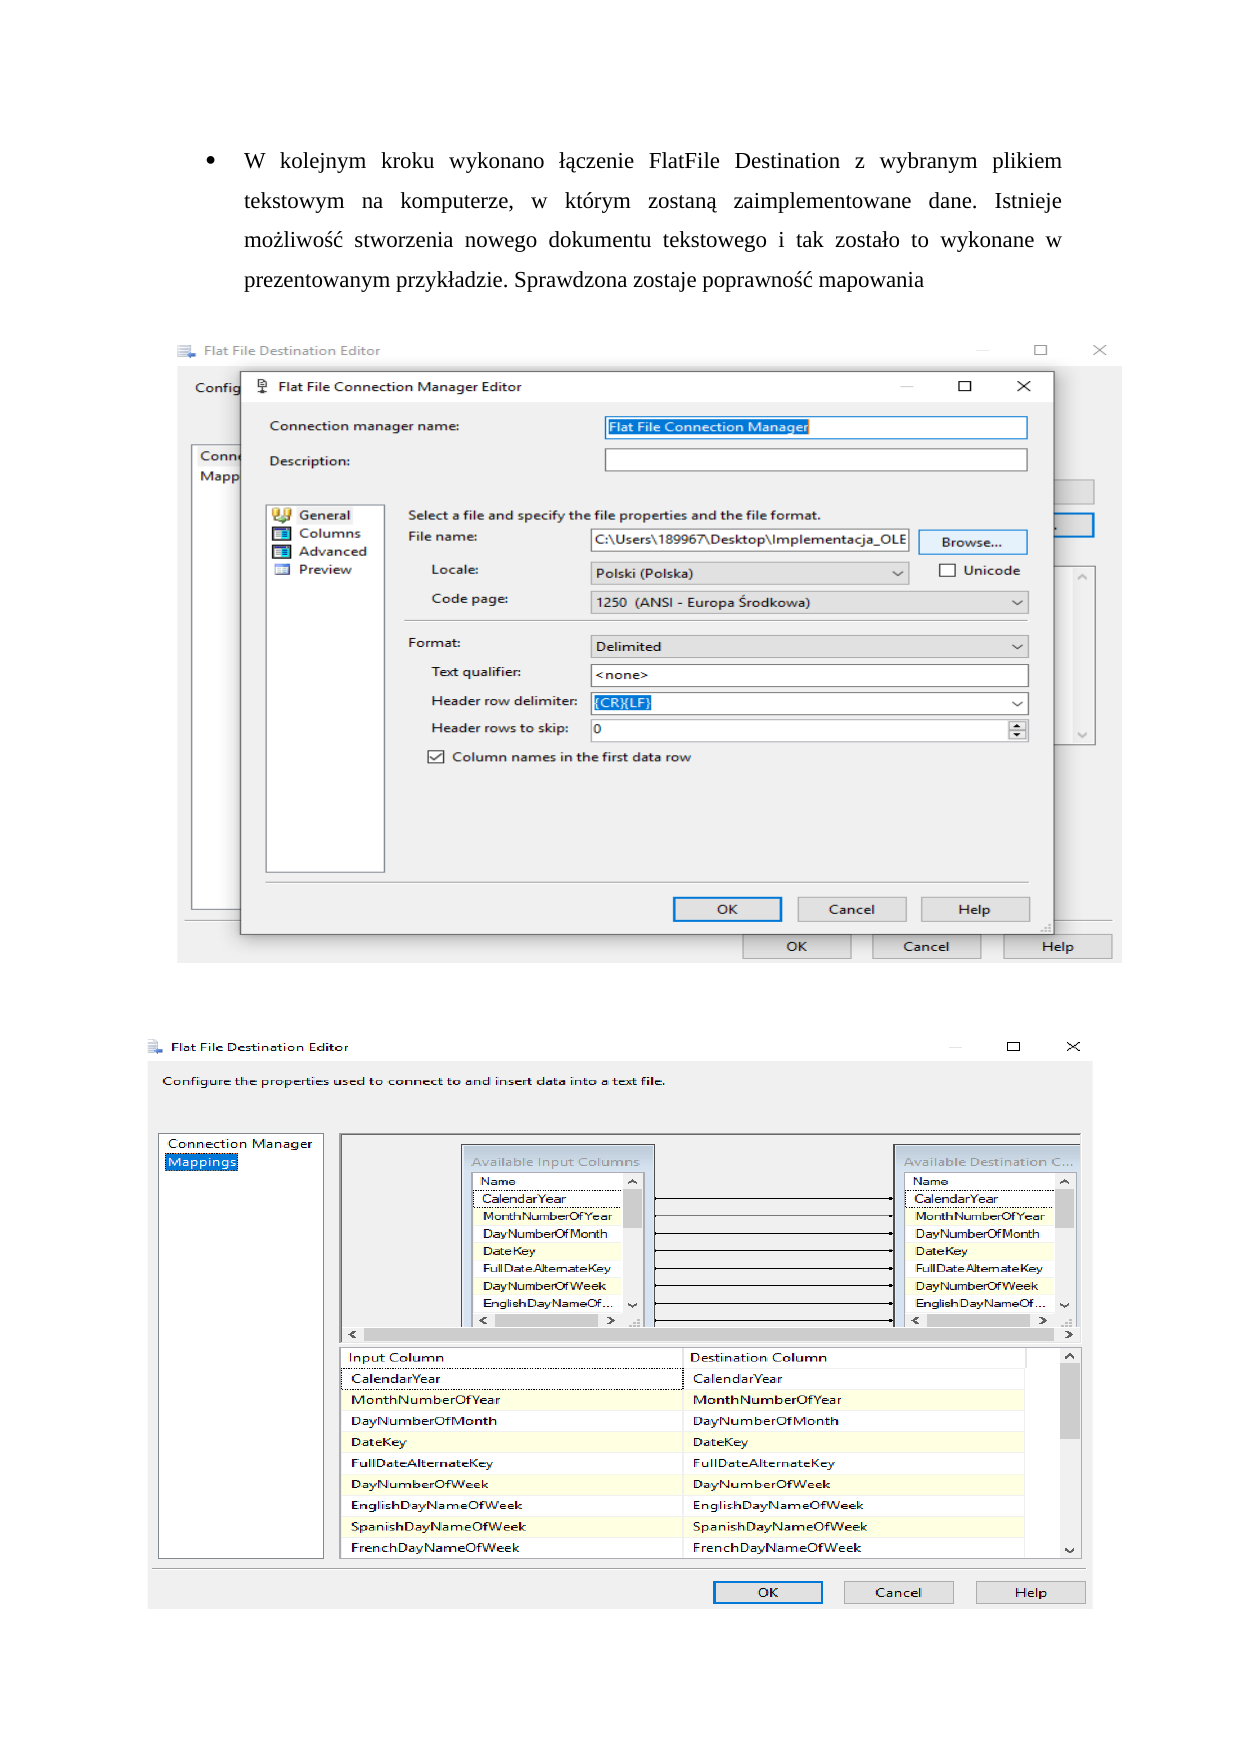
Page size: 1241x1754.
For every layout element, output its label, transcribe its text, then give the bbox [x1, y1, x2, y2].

list W kolejnym kroku wykonano łączenie FlatFile Destination z wybranym plikiem tekstowym na komputerze, w którym zostaną zaimplementowane dane. Istnieje możliwość stworzenia nowego dokumentu tekstowego i tak zostało to wykonane w prezentowanym przykładzie. Sprawdzona zostaje poprawność mapowania [207, 148, 1063, 292]
picture [147, 1036, 1093, 1609]
picture [177, 345, 1123, 963]
